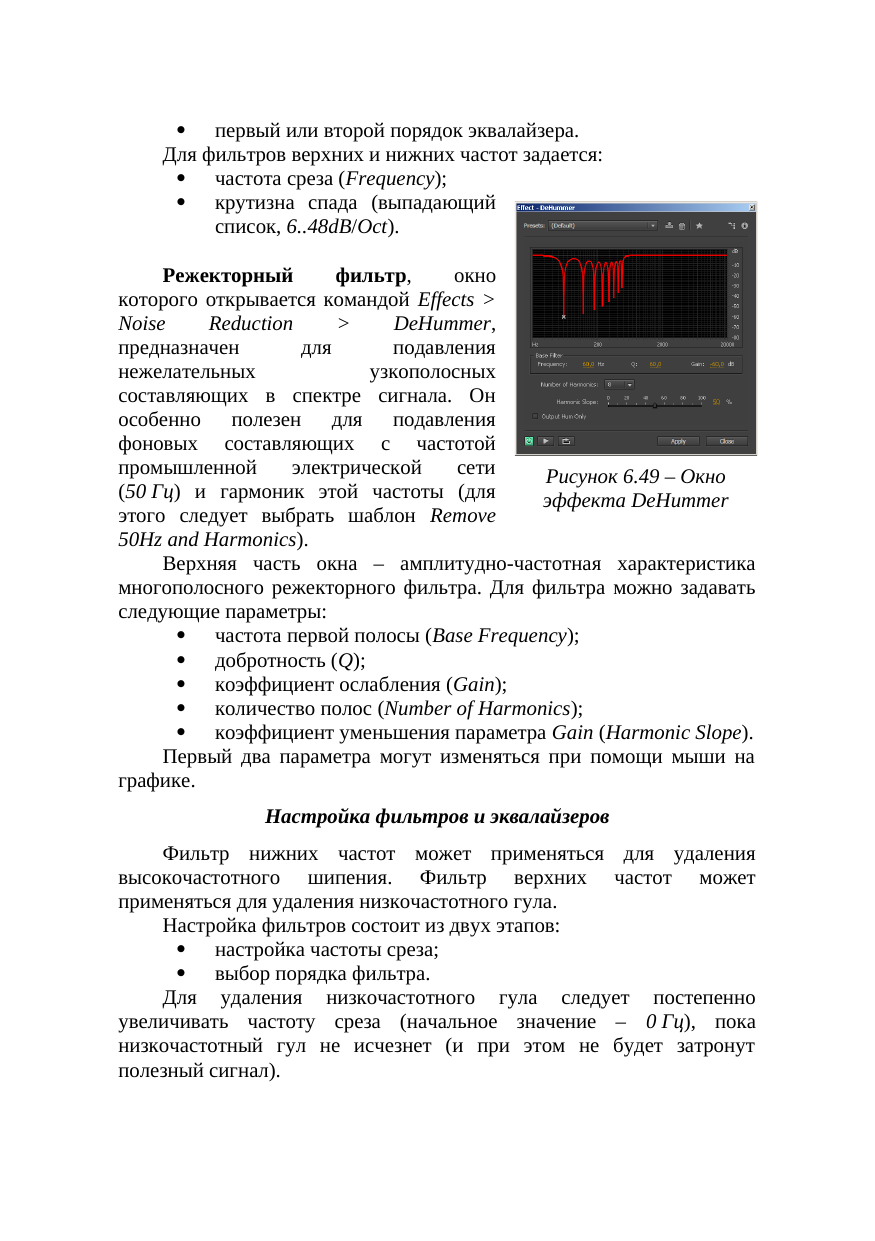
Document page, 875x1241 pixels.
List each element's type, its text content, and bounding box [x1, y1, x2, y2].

text коэффициент уменьшения параметра Gain (Harmonic Slope). [177, 720, 756, 744]
picture [514, 201, 758, 456]
text Настройка фильтров состоит из двух этапов: [118, 913, 756, 937]
text выбор порядка фильтра. [177, 961, 756, 985]
text Верхняя часть окна – амплитудно-частотная характеристика многополосного режекторного фильтра. Для фильтра можно задавать следующие параметры: [118, 551, 756, 623]
text крутизна спада (выпадающий список, 6..48dB/Oct). [177, 190, 756, 238]
text Фильтр нижних частот может применяться для удаления высокочастотного шипения. Фильтр верхних частот может применяться для удаления низкочастотного гула. [118, 841, 756, 913]
text Для удаления низкочастотного гула следует постепенно увеличивать частоту среза (начальное значение – 0 Гц), пока низкочастотный гул не исчезнет (и при этом не будет затронут полезный сигнал). [118, 985, 756, 1082]
text Режекторный фильтр, окно которого открывается командой Effects > Noise Reduction > DeHummer, предназначен для подавления нежелательных узкополосных составляющих в спектре сигнала. Он особенно полезен для подавления фоновых составляющих с частотой промышленной электрической сети (50 Гц) и гармоник этой частоты (для этого следует выбрать шаблон Remove 50Hz and Harmonics). [118, 262, 756, 551]
text частота среза (Frequency); [177, 166, 756, 190]
text частота первой полосы (Base Frequency); [177, 623, 756, 647]
text количество полос (Number of Harmonics); [177, 696, 756, 720]
text Первый два параметра могут изменяться при помощи мыши на графике. [118, 744, 756, 792]
text Для фильтров верхних и нижних частот задается: [118, 142, 756, 166]
text коэффициент ослабления (Gain); [177, 672, 756, 696]
text добротность (Q); [177, 647, 756, 672]
text настройка частоты среза; [177, 937, 756, 961]
subtitle Настройка фильтров и эквалайзеров [118, 804, 756, 828]
text первый или второй порядок эквалайзера. [177, 118, 756, 142]
